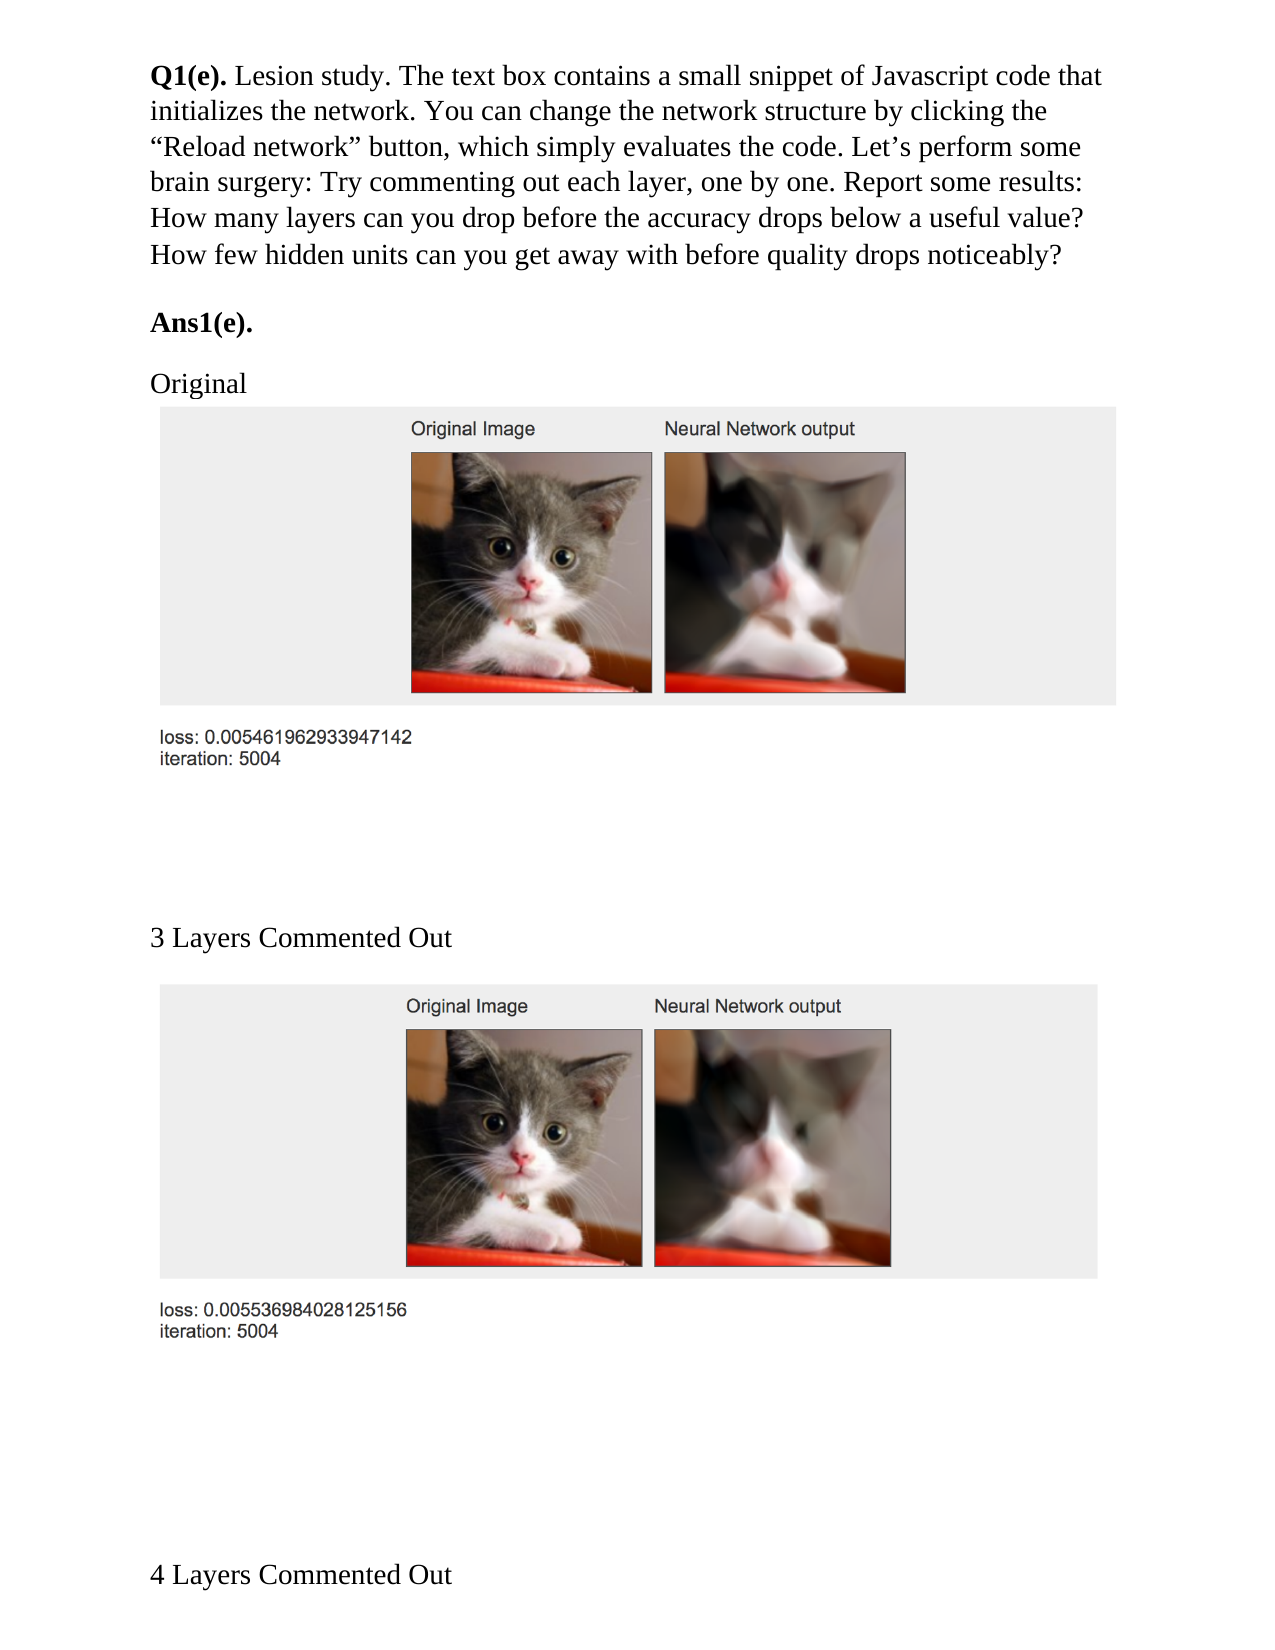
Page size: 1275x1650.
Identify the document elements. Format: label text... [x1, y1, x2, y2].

text Ans1(e). [150, 303, 1125, 339]
picture [150, 978, 1123, 1349]
text 3 Layers Commented Out [150, 918, 1125, 953]
picture [150, 399, 1123, 772]
text Q1(e). Lesion study. The text box contains a small snippet of Javascript code that initializes the network. You can change the network structure by clicking the “Reload network” button, which simply evaluates the code. Let’s perform some brain surgery: Try commenting out each layer, one by one. Report some results: How many layers can you drop before the accuracy drops below a useful value? How few hidden units can you get away with before quality drops noticeably? [150, 56, 1125, 273]
text 4 Layers Commented Out [150, 1555, 1125, 1590]
